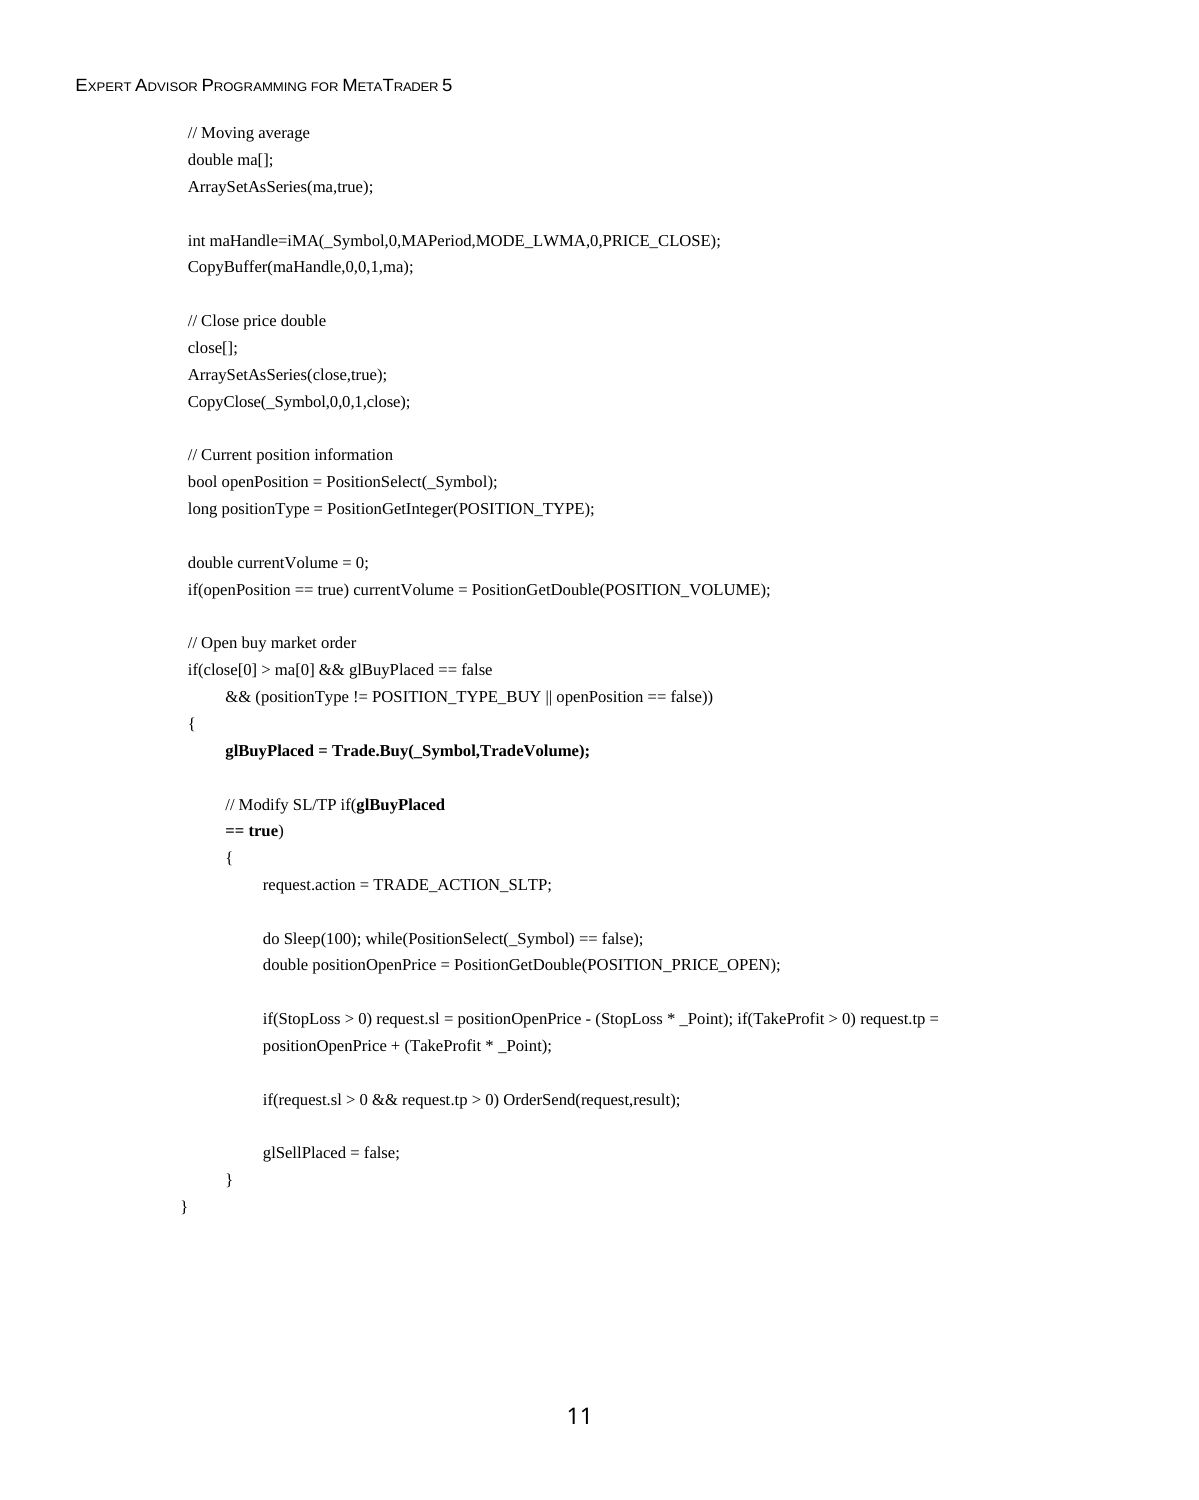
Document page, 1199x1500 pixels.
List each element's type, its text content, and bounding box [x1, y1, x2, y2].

text if(StopLoss > 0) request.sl = positionOpenPrice - (StopLoss * _Point); if(TakeProfit > 0) request.tp = positionOpenPrice + (TakeProfit * _Point); [263, 1009, 1037, 1055]
text long positionType = PositionGetInteger(POSITION_TYPE); [188, 499, 1199, 518]
text glBuyPlaced = Trade.Buy(_Symbol,TradeVolume); [225, 741, 1199, 760]
text // Current position information [188, 445, 1199, 464]
text // Modify SL/TP if(glBuyPlaced == true) [225, 794, 456, 840]
text double positionOpenPrice = PositionGetDouble(POSITION_PRICE_OPEN); [263, 955, 1199, 974]
text if(openPosition == true) currentVolume = PositionGetDouble(POSITION_VOLUME); [188, 579, 1199, 598]
text ArraySetAsSeries(ma,true); [188, 177, 1199, 196]
text double currentVolume = 0; [188, 553, 1199, 572]
text if(request.sl > 0 && request.tp > 0) OrderSend(request,result); [263, 1089, 1199, 1109]
text // Moving average double ma[]; [188, 123, 359, 169]
text { [225, 848, 1199, 867]
text int maHandle=iMA(_Symbol,0,MAPeriod,MODE_LWMA,0,PRICE_CLOSE); CopyBuffer(maHandle,0,0,1,ma); [188, 230, 799, 276]
text do Sleep(100); while(PositionSelect(_Symbol) == false); [263, 928, 1199, 948]
text // Open buy market order [188, 633, 1199, 652]
text bool openPosition = PositionSelect(_Symbol); [188, 472, 1199, 491]
text } [180, 1197, 1199, 1216]
text && (positionType != POSITION_TYPE_BUY || openPosition == false)) [225, 687, 1199, 706]
text if(close[0] > ma[0] && glBuyPlaced == false [188, 660, 1199, 679]
text { [188, 714, 1199, 733]
text ArraySetAsSeries(close,true); CopyClose(_Symbol,0,0,1,close); [188, 365, 588, 411]
text } [225, 1170, 1199, 1189]
text glSellPlaced = false; [263, 1143, 1199, 1162]
text request.action = TRADE_ACTION_SLTP; [263, 874, 1199, 894]
text // Close price double close[]; [188, 311, 339, 357]
